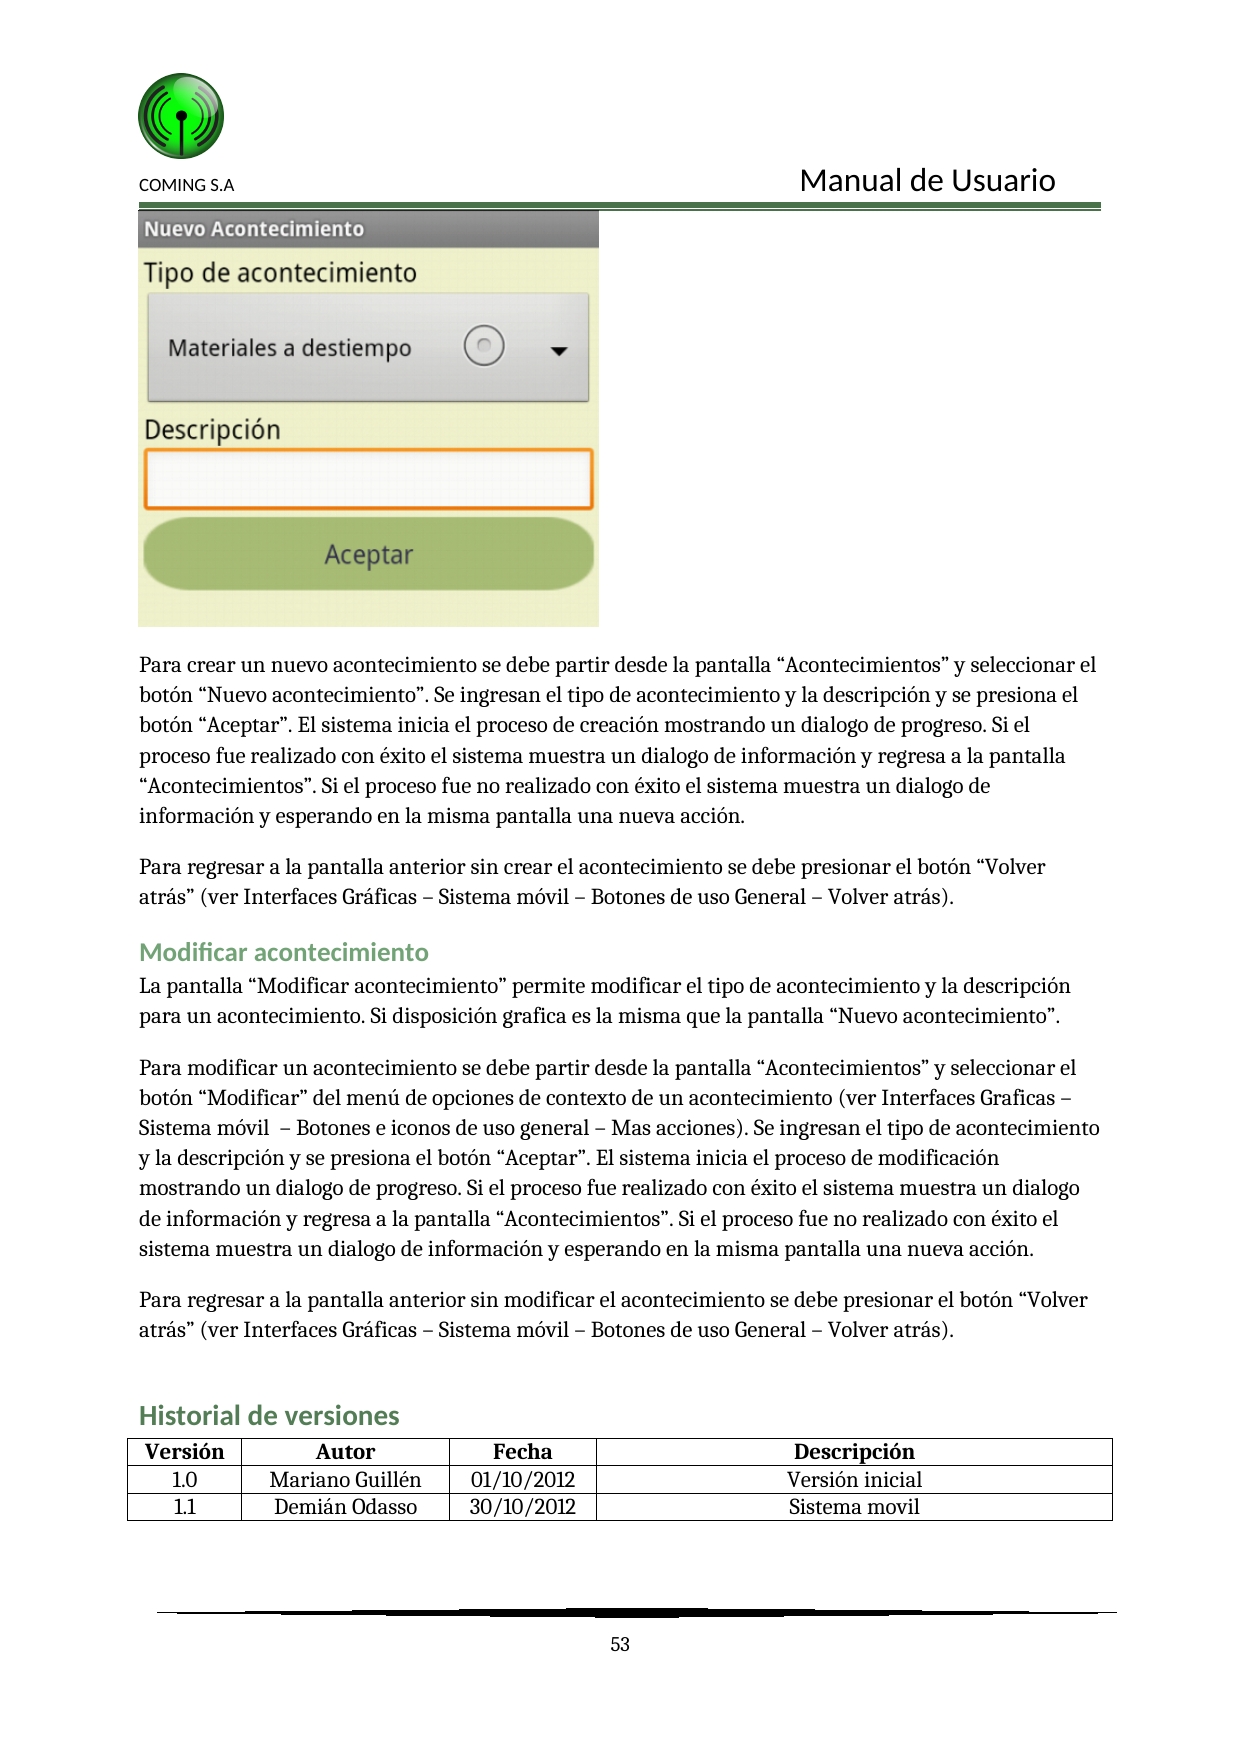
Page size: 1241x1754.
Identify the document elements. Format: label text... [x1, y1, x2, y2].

table_header Fecha [450, 1439, 596, 1465]
table_cell 01/10/2012 [450, 1466, 596, 1493]
table_cell 1.1 [128, 1494, 241, 1520]
table_cell 30/10/2012 [450, 1494, 596, 1520]
table_cell 1.0 [128, 1466, 241, 1493]
table_cell Versión inicial [597, 1466, 1112, 1493]
subtitle Modificar acontecimiento [139, 935, 1101, 968]
text Para regresar a la pantalla anterior sin crear el acontecimiento se debe presionar el botón “Volver atrás” (ver Interfaces Gráficas – Sistema móvil – Botones de uso General – Volver atrás). [139, 854, 1101, 910]
text Para modificar un acontecimiento se debe partir desde la pantalla “Acontecimientos” y seleccionar el botón “Modificar” del menú de opciones de contexto de un acontecimiento (ver Interfaces Graficas – Sistema móvil – Botones e iconos de uso general – Mas acciones). Se ingresan el tipo de acontecimiento y la descripción y se presiona el botón “Aceptar”. El sistema inicia el proceso de modificación mostrando un dialogo de progreso. Si el proceso fue realizado con éxito el sistema muestra un dialogo de información y regresa a la pantalla “Acontecimientos”. Si el proceso fue no realizado con éxito el sistema muestra un dialogo de información y esperando en la misma pantalla una nueva acción. [139, 1054, 1101, 1262]
text Para crear un nuevo acontecimiento se debe partir desde la pantalla “Acontecimientos” y seleccionar el botón “Nuevo acontecimiento”. Se ingresan el tipo de acontecimiento y la descripción y se presiona el botón “Aceptar”. El sistema inicia el proceso de creación mostrando un dialogo de progreso. Si el proceso fue realizado con éxito el sistema muestra un dialogo de información y regresa a la pantalla “Acontecimientos”. Si el proceso fue no realizado con éxito el sistema muestra un dialogo de información y esperando en la misma pantalla una nueva acción. [139, 652, 1101, 829]
text La pantalla “Modificar acontecimiento” permite modificar el tipo de acontecimiento y la descripción para un acontecimiento. Si disposición grafica es la misma que la pantalla “Nuevo acontecimiento”. [139, 973, 1101, 1029]
table_header Descripción [597, 1439, 1112, 1465]
table_header Autor [242, 1439, 449, 1465]
table_header Versión [128, 1439, 241, 1465]
text Para regresar a la pantalla anterior sin modificar el acontecimiento se debe presionar el botón “Volver atrás” (ver Interfaces Gráficas – Sistema móvil – Botones de uso General – Volver atrás). [139, 1287, 1101, 1343]
picture [138, 210, 599, 627]
table_cell Demián Odasso [242, 1494, 449, 1520]
picture [138, 73, 224, 159]
subtitle Historial de versiones [139, 1397, 1101, 1433]
table_cell Sistema movil [597, 1494, 1112, 1520]
table_cell Mariano Guillén [242, 1466, 449, 1493]
